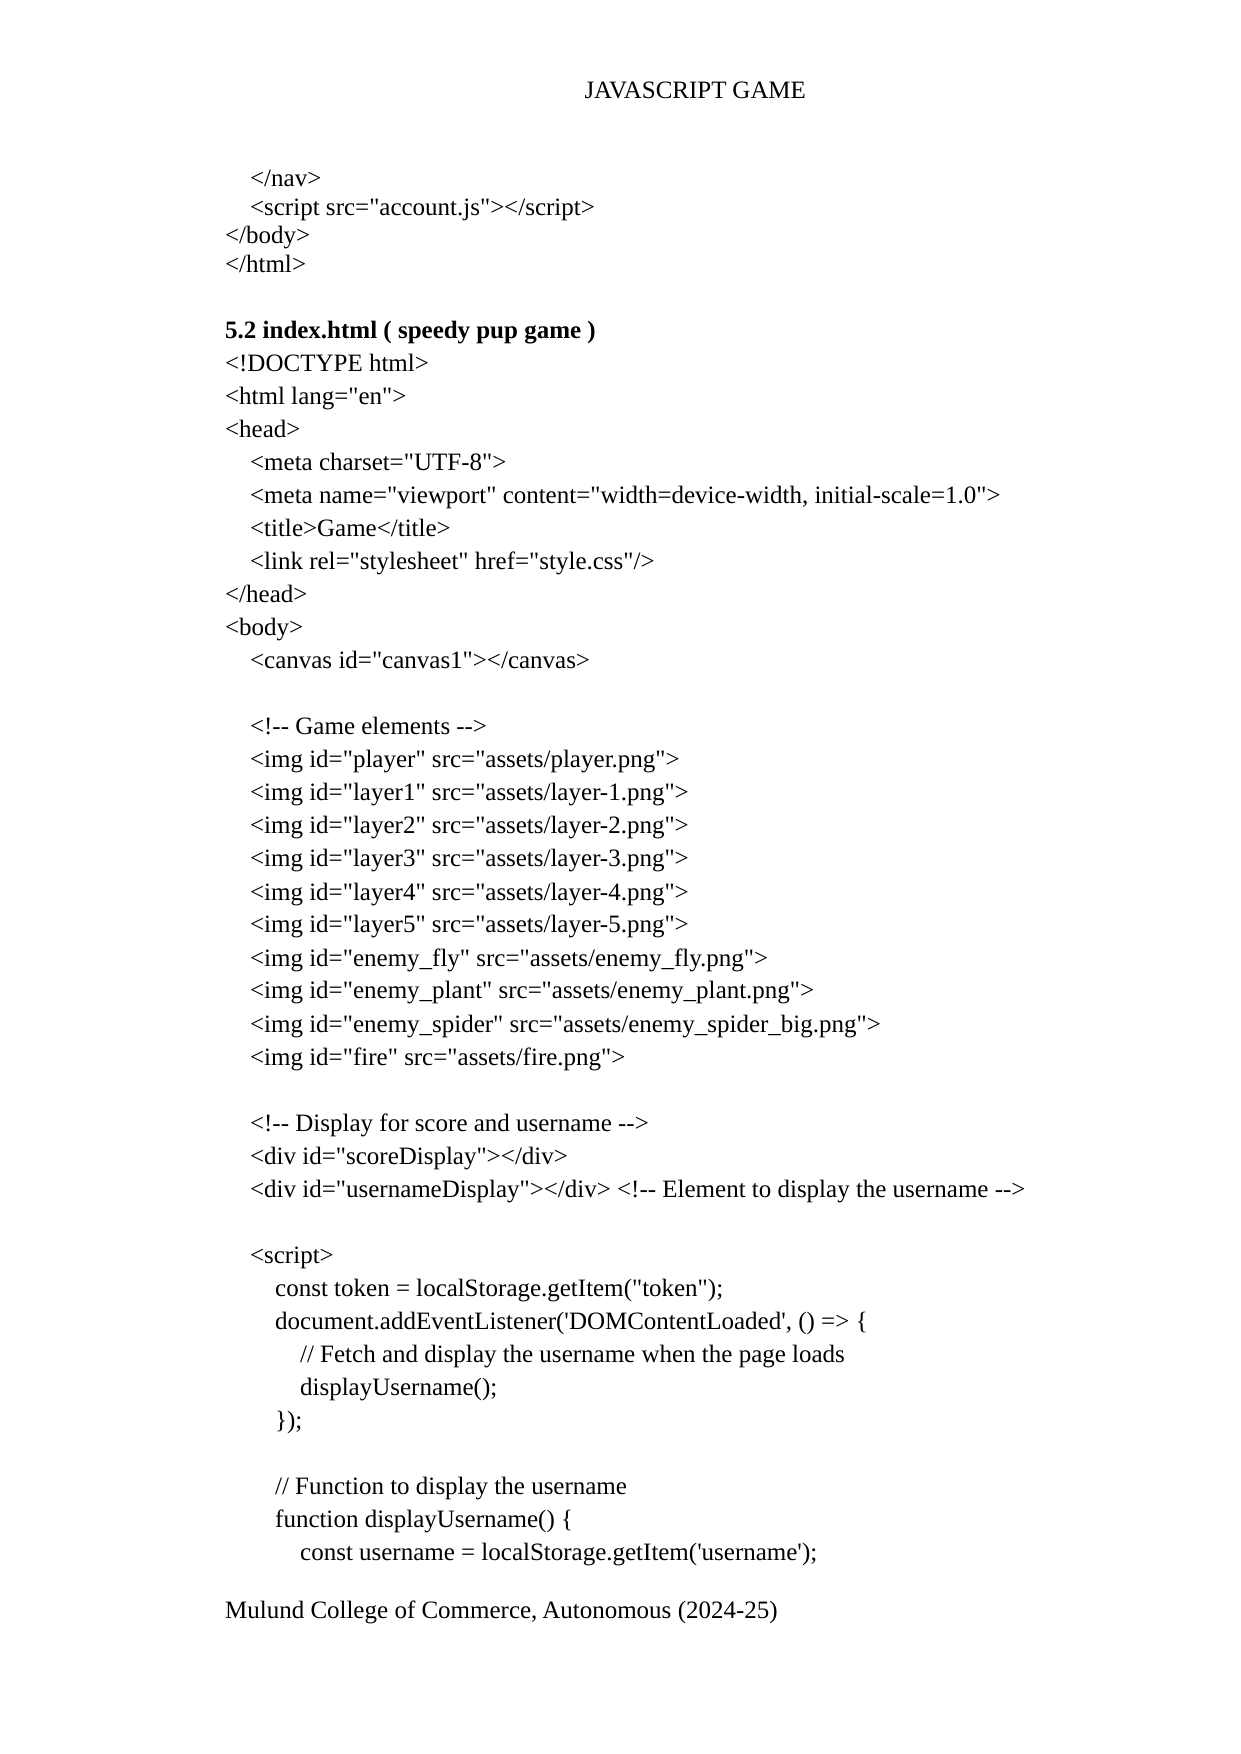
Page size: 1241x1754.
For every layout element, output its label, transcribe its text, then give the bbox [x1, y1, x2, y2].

text <img id="fire" src="assets/fire.png"> [225, 1042, 1090, 1070]
text <img id="layer1" src="assets/layer-1.png"> [225, 777, 1090, 806]
text displayUsername(); [225, 1372, 1090, 1401]
text }); [225, 1405, 1090, 1434]
text const username = localStorage.getItem('username'); [225, 1537, 1090, 1566]
text </nav> [225, 163, 1090, 192]
text <img id="enemy_fly" src="assets/enemy_fly.png"> [225, 943, 1090, 971]
subtitle 5.2 index.html ( speedy pup game ) [225, 315, 1090, 344]
text </body> [225, 221, 1090, 249]
text <!-- Game elements --> [225, 711, 1090, 740]
text document.addEventListener('DOMContentLoaded', () => { [225, 1306, 1090, 1334]
text <div id="usernameDisplay"></div> <!-- Element to display the username --> [225, 1174, 1090, 1202]
text <img id="layer4" src="assets/layer-4.png"> [225, 877, 1090, 905]
text </head> [225, 579, 1090, 608]
text <link rel="stylesheet" href="style.css"/> [225, 546, 1090, 575]
text <title>Game</title> [225, 513, 1090, 542]
text <meta name="viewport" content="width=device-width, initial-scale=1.0"> [225, 480, 1090, 509]
text function displayUsername() { [225, 1504, 1090, 1533]
text <html lang="en"> [225, 381, 1090, 410]
text <body> [225, 612, 1090, 641]
text <script src="account.js"></script> [225, 192, 1090, 221]
text // Function to display the username [225, 1471, 1090, 1500]
text <img id="layer5" src="assets/layer-5.png"> [225, 909, 1090, 938]
text <head> [225, 414, 1090, 443]
text <img id="player" src="assets/player.png"> [225, 744, 1090, 773]
text <!DOCTYPE html> [225, 348, 1090, 377]
text const token = localStorage.getItem("token"); [225, 1273, 1090, 1302]
text <canvas id="canvas1"></canvas> [225, 645, 1090, 674]
text // Fetch and display the username when the page loads [225, 1339, 1090, 1368]
text <!-- Display for score and username --> [225, 1108, 1090, 1136]
text <script> [225, 1240, 1090, 1268]
text <img id="layer2" src="assets/layer-2.png"> [225, 811, 1090, 839]
text <div id="scoreDisplay"></div> [225, 1141, 1090, 1169]
text </html> [225, 249, 1090, 278]
text <img id="layer3" src="assets/layer-3.png"> [225, 843, 1090, 872]
text <img id="enemy_plant" src="assets/enemy_plant.png"> [225, 976, 1090, 1004]
text <meta charset="UTF-8"> [225, 447, 1090, 476]
text <img id="enemy_spider" src="assets/enemy_spider_big.png"> [225, 1009, 1090, 1037]
